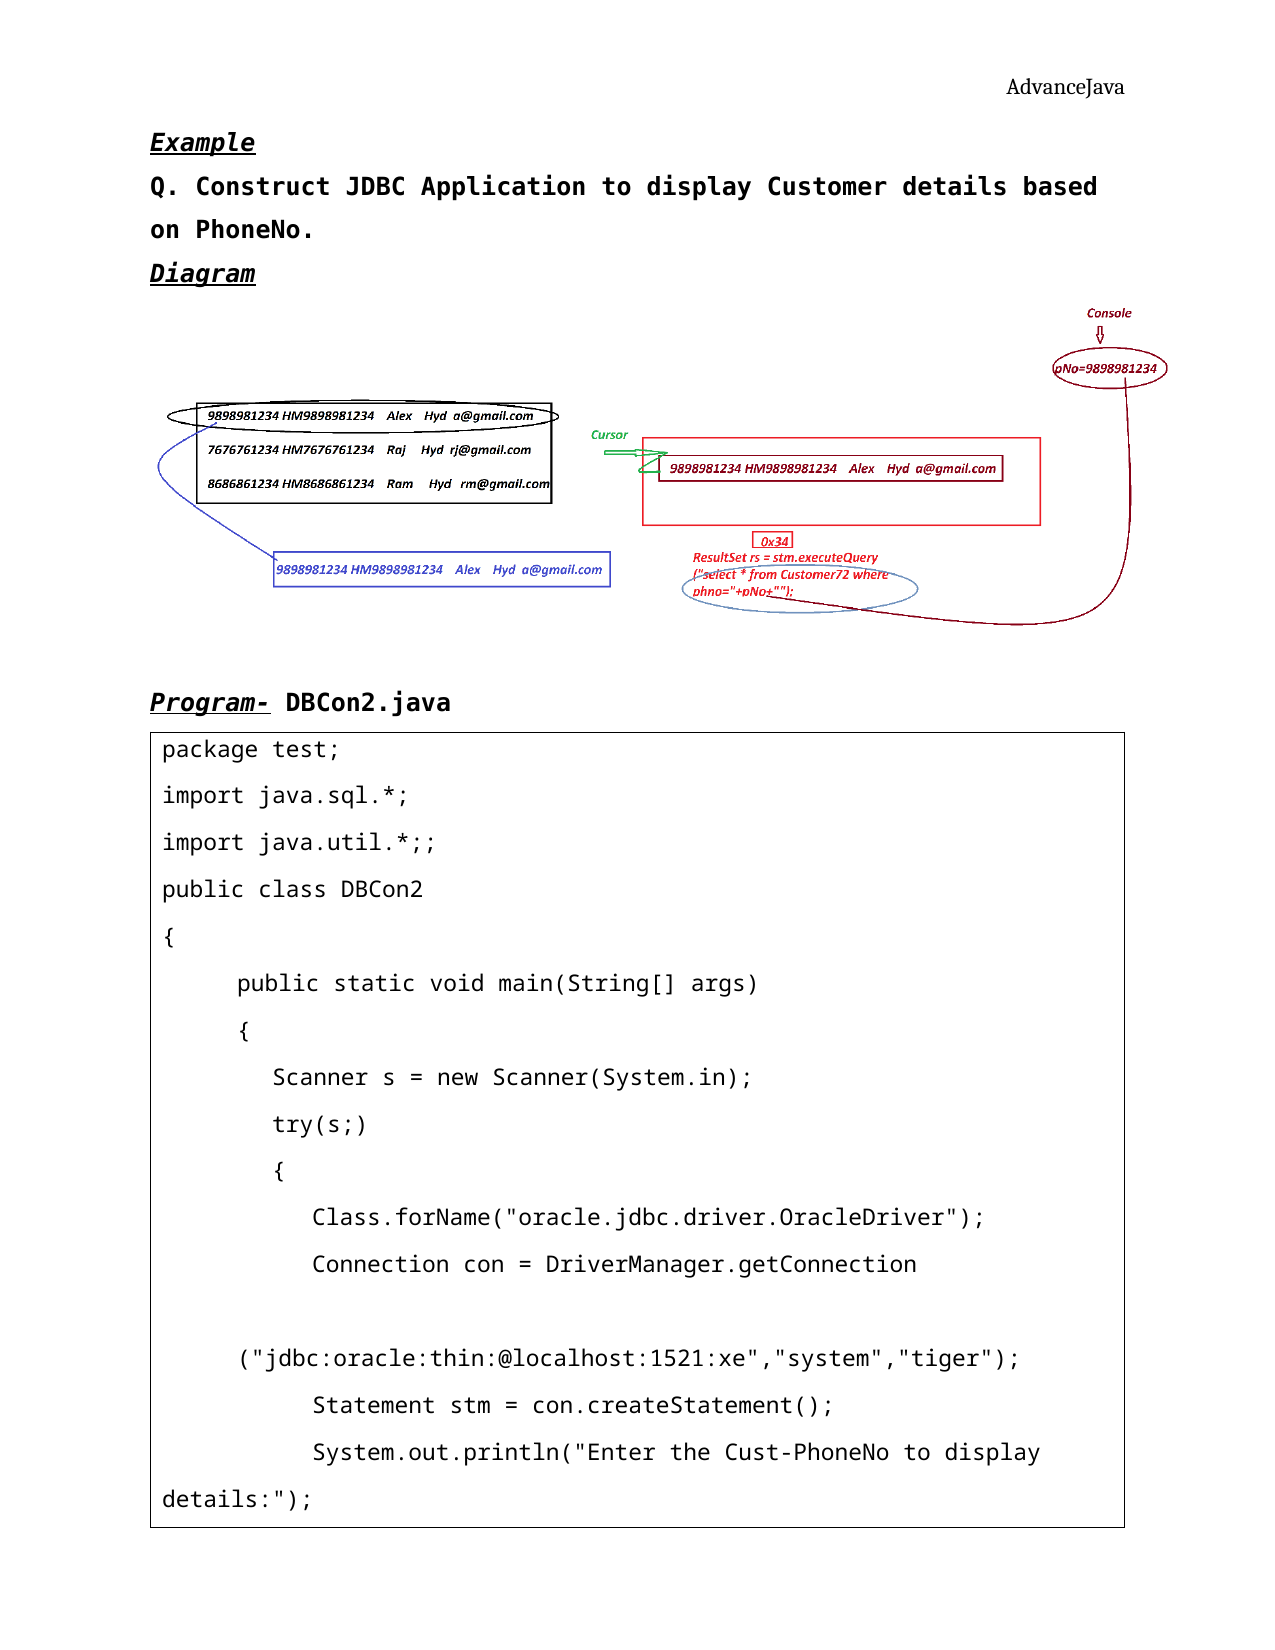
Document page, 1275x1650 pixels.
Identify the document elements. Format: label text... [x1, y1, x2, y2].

text Program- DBCon2.java [150, 688, 1125, 717]
text Diagram [150, 259, 1125, 289]
subtitle Example [150, 128, 1125, 157]
picture [150, 303, 1170, 630]
text Q. Construct JDBC Application to display Customer details based on PhoneNo. [150, 172, 1125, 245]
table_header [151, 733, 1124, 1527]
